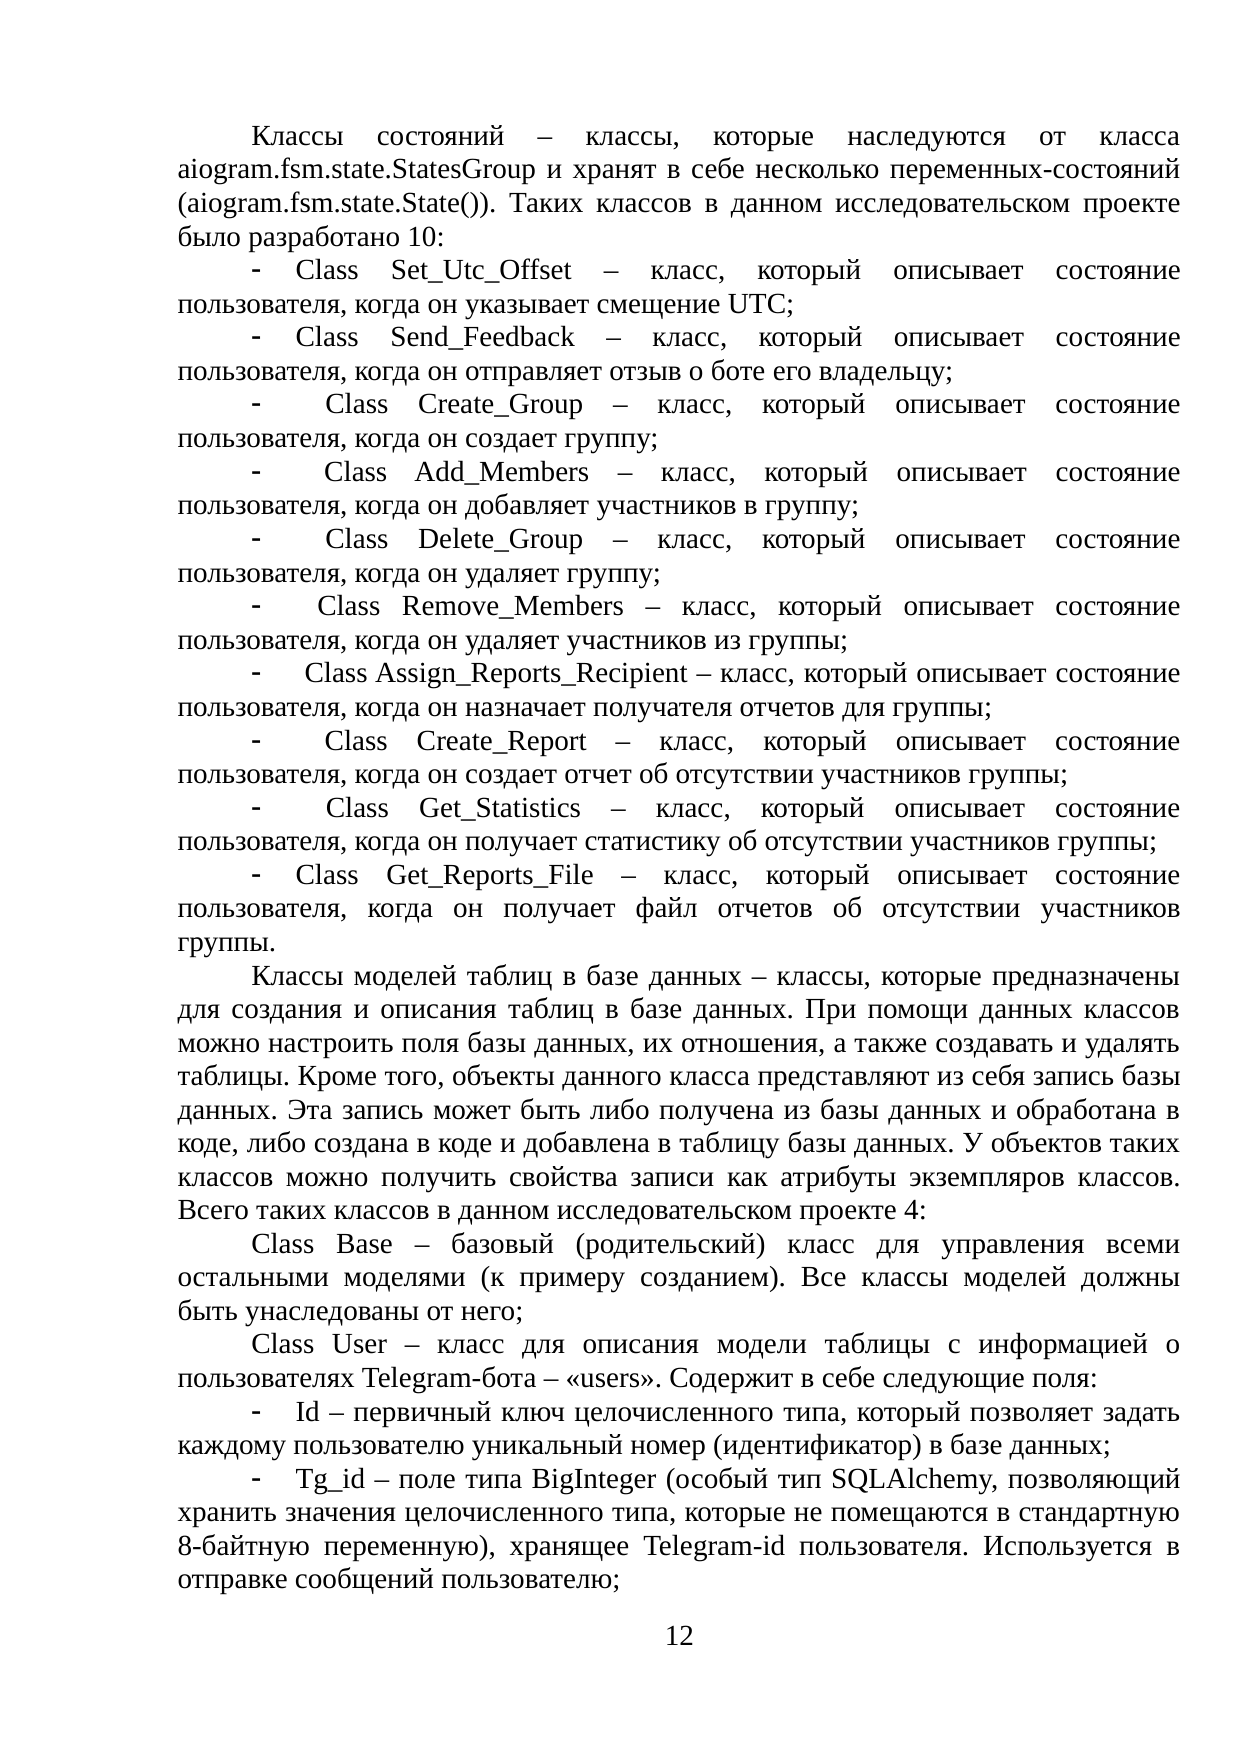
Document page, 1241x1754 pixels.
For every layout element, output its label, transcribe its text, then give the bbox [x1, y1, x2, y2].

list Class Create_Report – класс, который описывает состояние пользователя, когда он создает отчет об отсутствии участников группы; [177, 723, 1181, 790]
list Class Get_Reports_File – класс, который описывает состояние пользователя, когда он получает файл отчетов об отсутствии участников группы. [177, 857, 1181, 958]
text Классы моделей таблиц в базе данных – классы, которые предназначены для создания и описания таблиц в базе данных. При помощи данных классов можно настроить поля базы данных, их отношения, а также создавать и удалять таблицы. Кроме того, объекты данного класса представляют из себя запись базы данных. Эта запись может быть либо получена из базы данных и обработана в коде, либо создана в коде и добавлена в таблицу базы данных. У объектов таких классов можно получить свойства записи как атрибуты экземпляров классов. Всего таких классов в данном исследовательском проекте 4: [177, 958, 1181, 1226]
list Tg_id – поле типа BigInteger (особый тип SQLAlchemy, позволяющий хранить значения целочисленного типа, которые не помещаются в стандартную 8-байтную переменную), хранящее Telegram-id пользователя. Используется в отправке сообщений пользователю; [177, 1461, 1181, 1595]
list Id – первичный ключ целочисленного типа, который позволяет задать каждому пользователю уникальный номер (идентификатор) в базе данных; [177, 1394, 1181, 1461]
list Class Create_Group – класс, который описывает состояние пользователя, когда он создает группу; [177, 387, 1181, 454]
list Class Assign_Reports_Recipient – класс, который описывает состояние пользователя, когда он назначает получателя отчетов для группы; [177, 655, 1181, 723]
list Class Remove_Members – класс, который описывает состояние пользователя, когда он удаляет участников из группы; [177, 588, 1181, 655]
text Class Base – базовый (родительский) класс для управления всеми остальными моделями (к примеру созданием). Все классы моделей должны быть унаследованы от него; [177, 1226, 1181, 1327]
list Class Get_Statistics – класс, который описывает состояние пользователя, когда он получает статистику об отсутствии участников группы; [177, 790, 1181, 857]
list Class Add_Members – класс, который описывает состояние пользователя, когда он добавляет участников в группу; [177, 454, 1181, 521]
list Class Delete_Group – класс, который описывает состояние пользователя, когда он удаляет группу; [177, 521, 1181, 588]
text Классы состояний – классы, которые наследуются от класса aiogram.fsm.state.StatesGroup и хранят в себе несколько переменных-состояний (aiogram.fsm.state.State()). Таких классов в данном исследовательском проекте было разработано 10: [177, 118, 1181, 252]
text Class User – класс для описания модели таблицы с информацией о пользователях Telegram-бота – «users». Содержит в себе следующие поля: [177, 1327, 1181, 1394]
list Class Set_Utc_Offset – класс, который описывает состояние пользователя, когда он указывает смещение UTC; [177, 252, 1181, 319]
list Class Send_Feedback – класс, который описывает состояние пользователя, когда он отправляет отзыв о боте его владельцу; [177, 319, 1181, 387]
